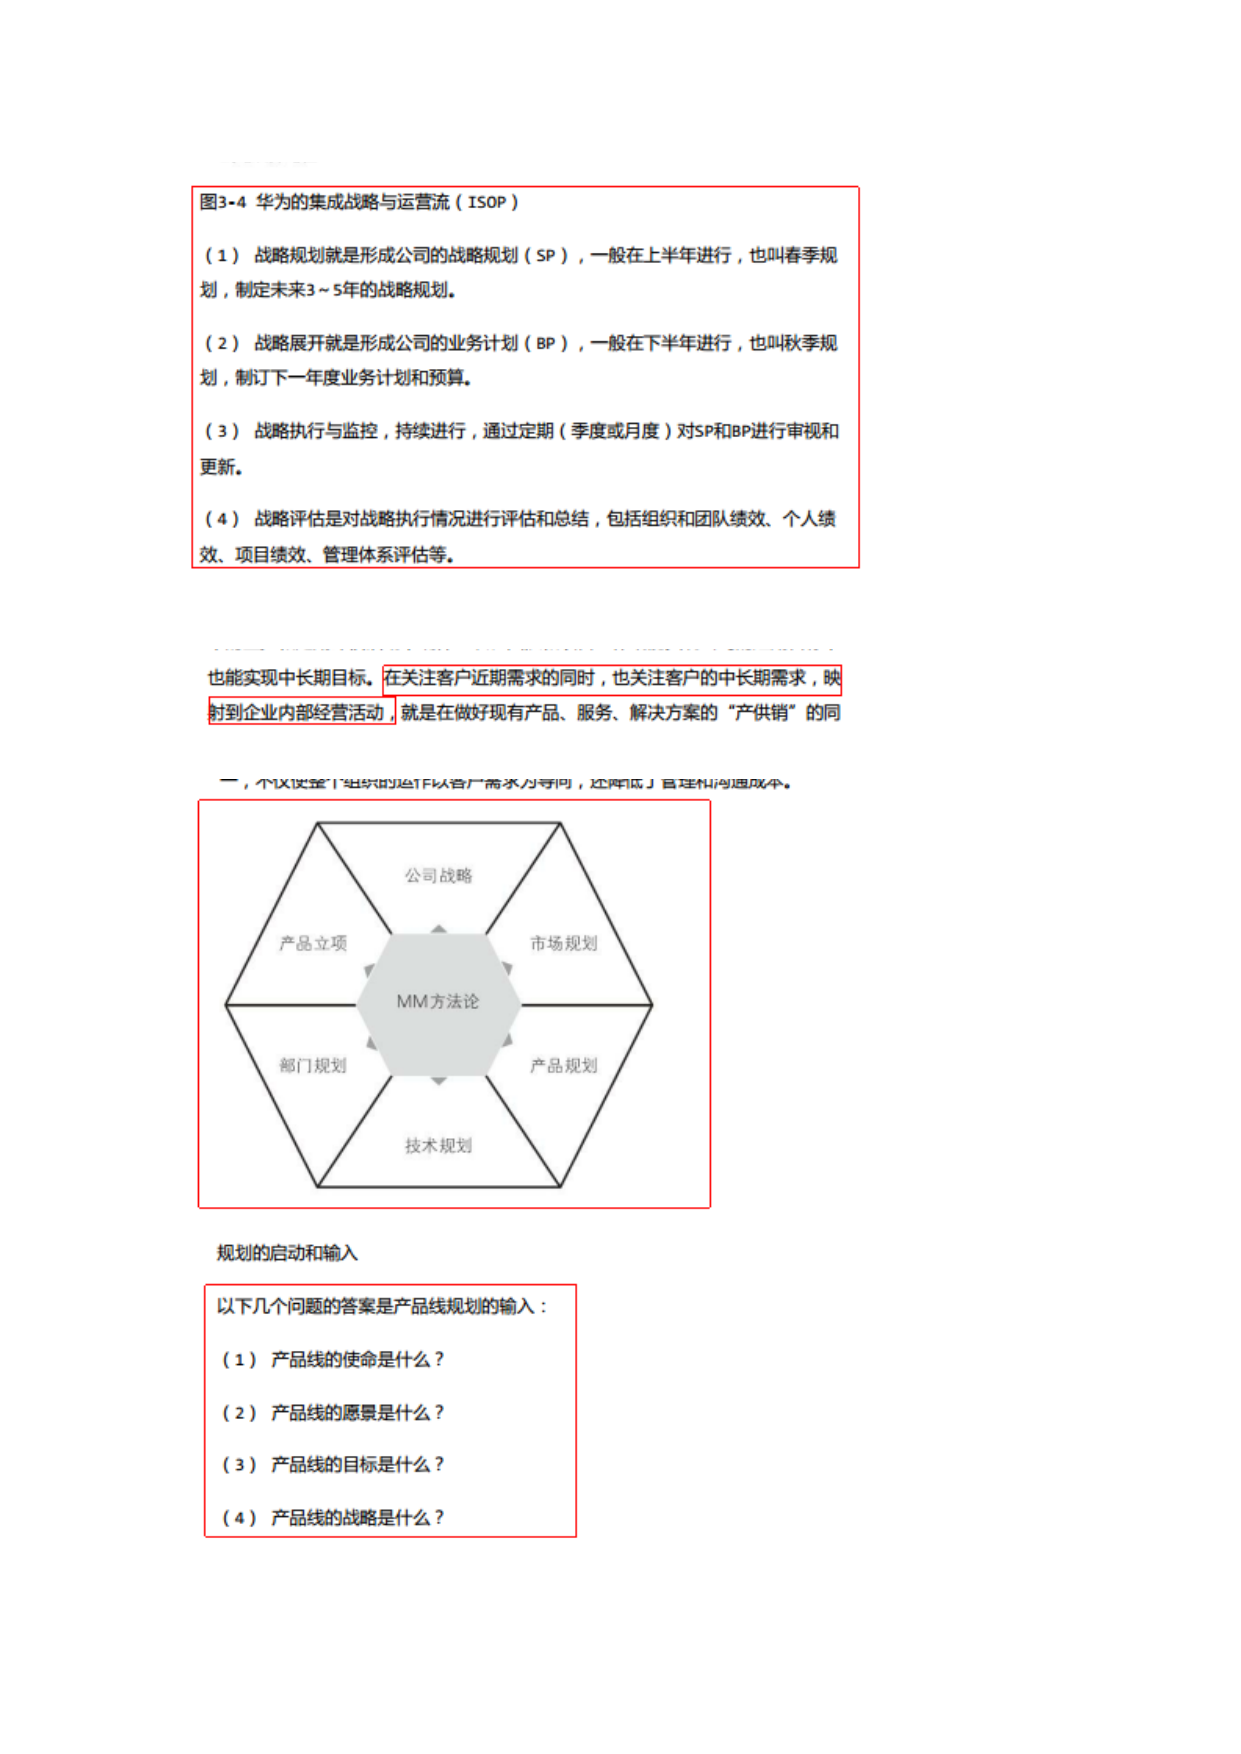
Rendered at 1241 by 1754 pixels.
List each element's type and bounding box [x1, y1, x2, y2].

picture [187, 162, 868, 586]
picture [187, 779, 796, 1217]
picture [187, 1234, 607, 1549]
picture [187, 649, 858, 733]
